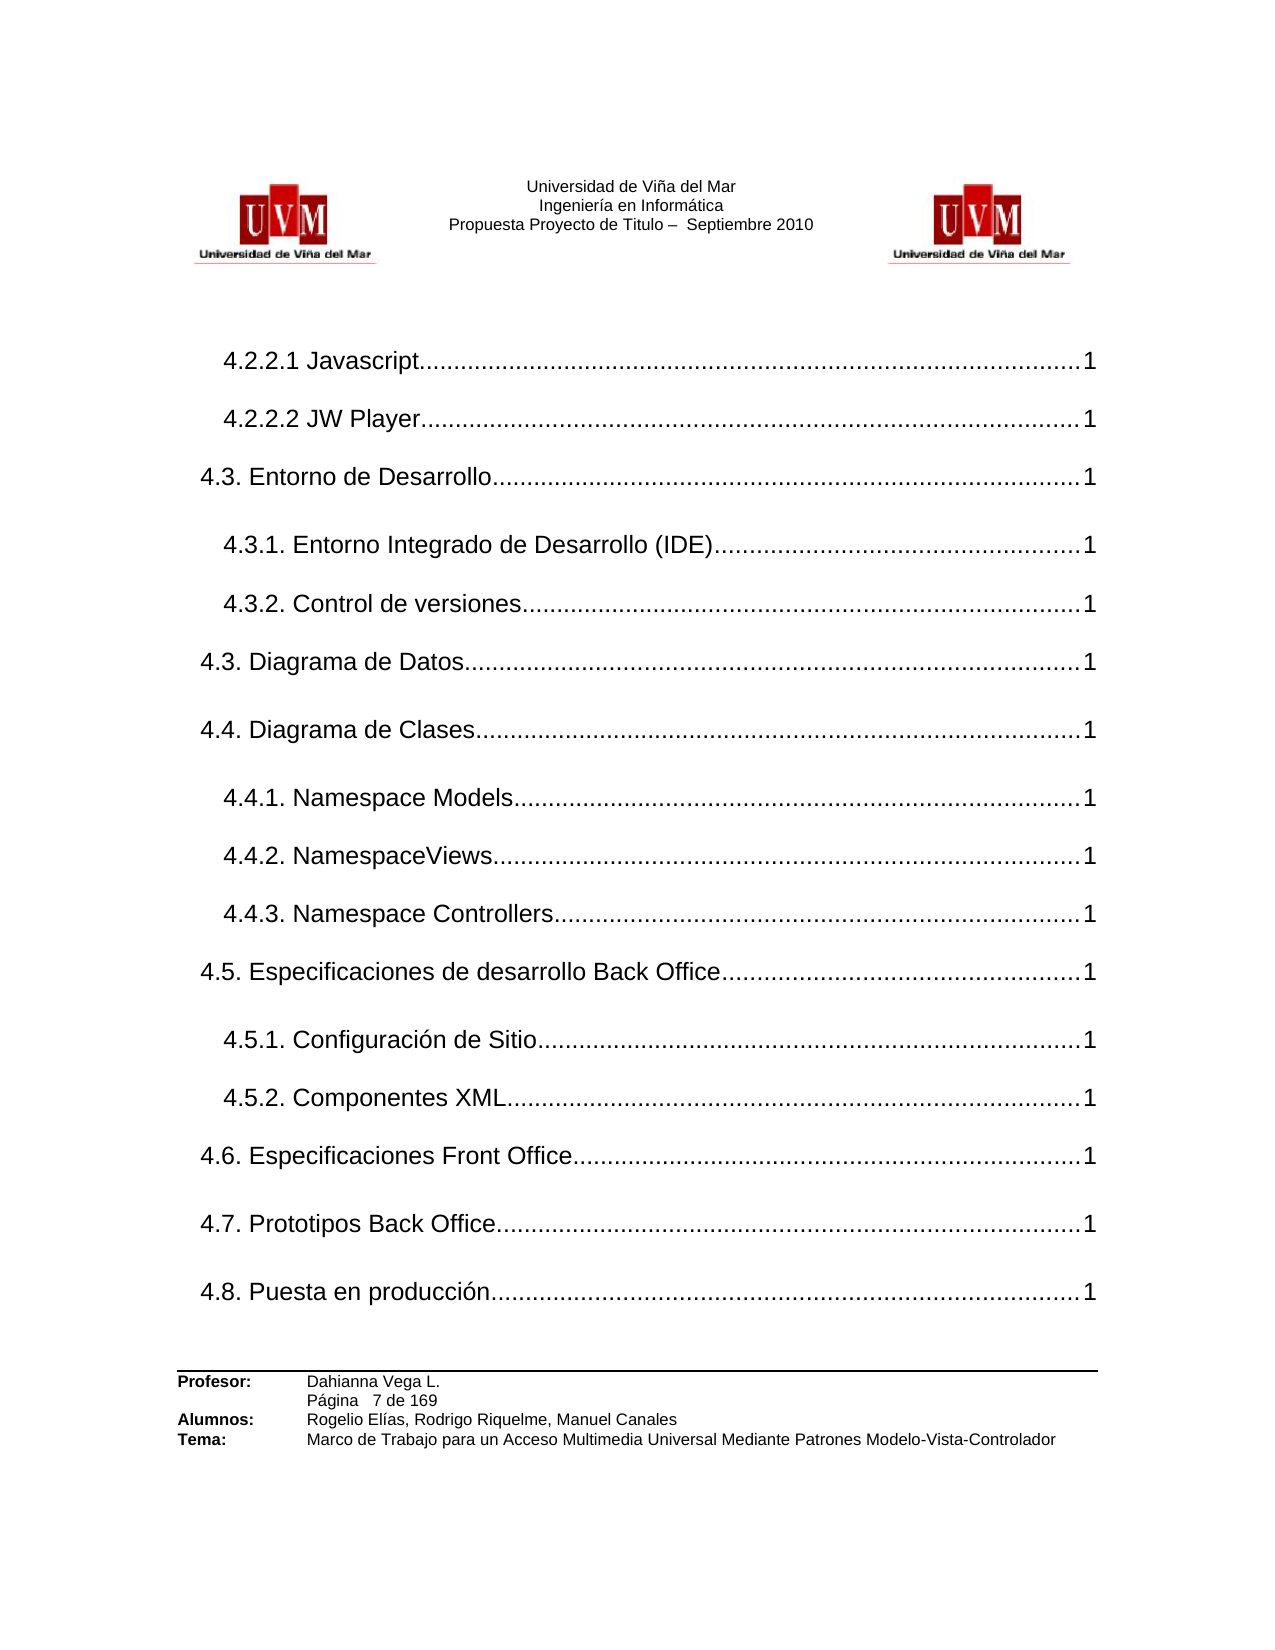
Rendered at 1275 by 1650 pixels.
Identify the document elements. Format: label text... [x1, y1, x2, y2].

picture [177, 176, 390, 267]
text 4.3.1. Entorno Integrado de Desarrollo (IDE) 1 [223, 531, 1098, 559]
text 4.6. Especificaciones Front Office 1 [200, 1141, 1098, 1170]
text 4.5. Especificaciones de desarrollo Back Office 1 [200, 957, 1098, 986]
picture [871, 176, 1084, 267]
text 4.4.3. Namespace Controllers 1 [223, 899, 1098, 928]
text 4.4. Diagrama de Clases 1 [200, 715, 1098, 743]
text 4.4.1. Namespace Models 1 [223, 783, 1098, 812]
text 4.2.2.2 JW Player 1 [223, 404, 1098, 433]
text 4.4.2. NamespaceViews 1 [223, 841, 1098, 869]
text 4.3. Entorno de Desarrollo 1 [200, 462, 1098, 491]
text 4.5.1. Configuración de Sitio 1 [223, 1025, 1098, 1054]
text 4.3.2. Control de versiones 1 [223, 588, 1098, 617]
text 4.7. Prototipos Back Office. 1 [200, 1209, 1098, 1238]
text 4.8. Puesta en producción 1 [200, 1277, 1098, 1306]
text 4.2.2.1 Javascript 1 [223, 346, 1098, 375]
text 4.3. Diagrama de Datos 1 [200, 647, 1098, 675]
text 4.5.2. Componentes XML 1 [223, 1083, 1098, 1112]
